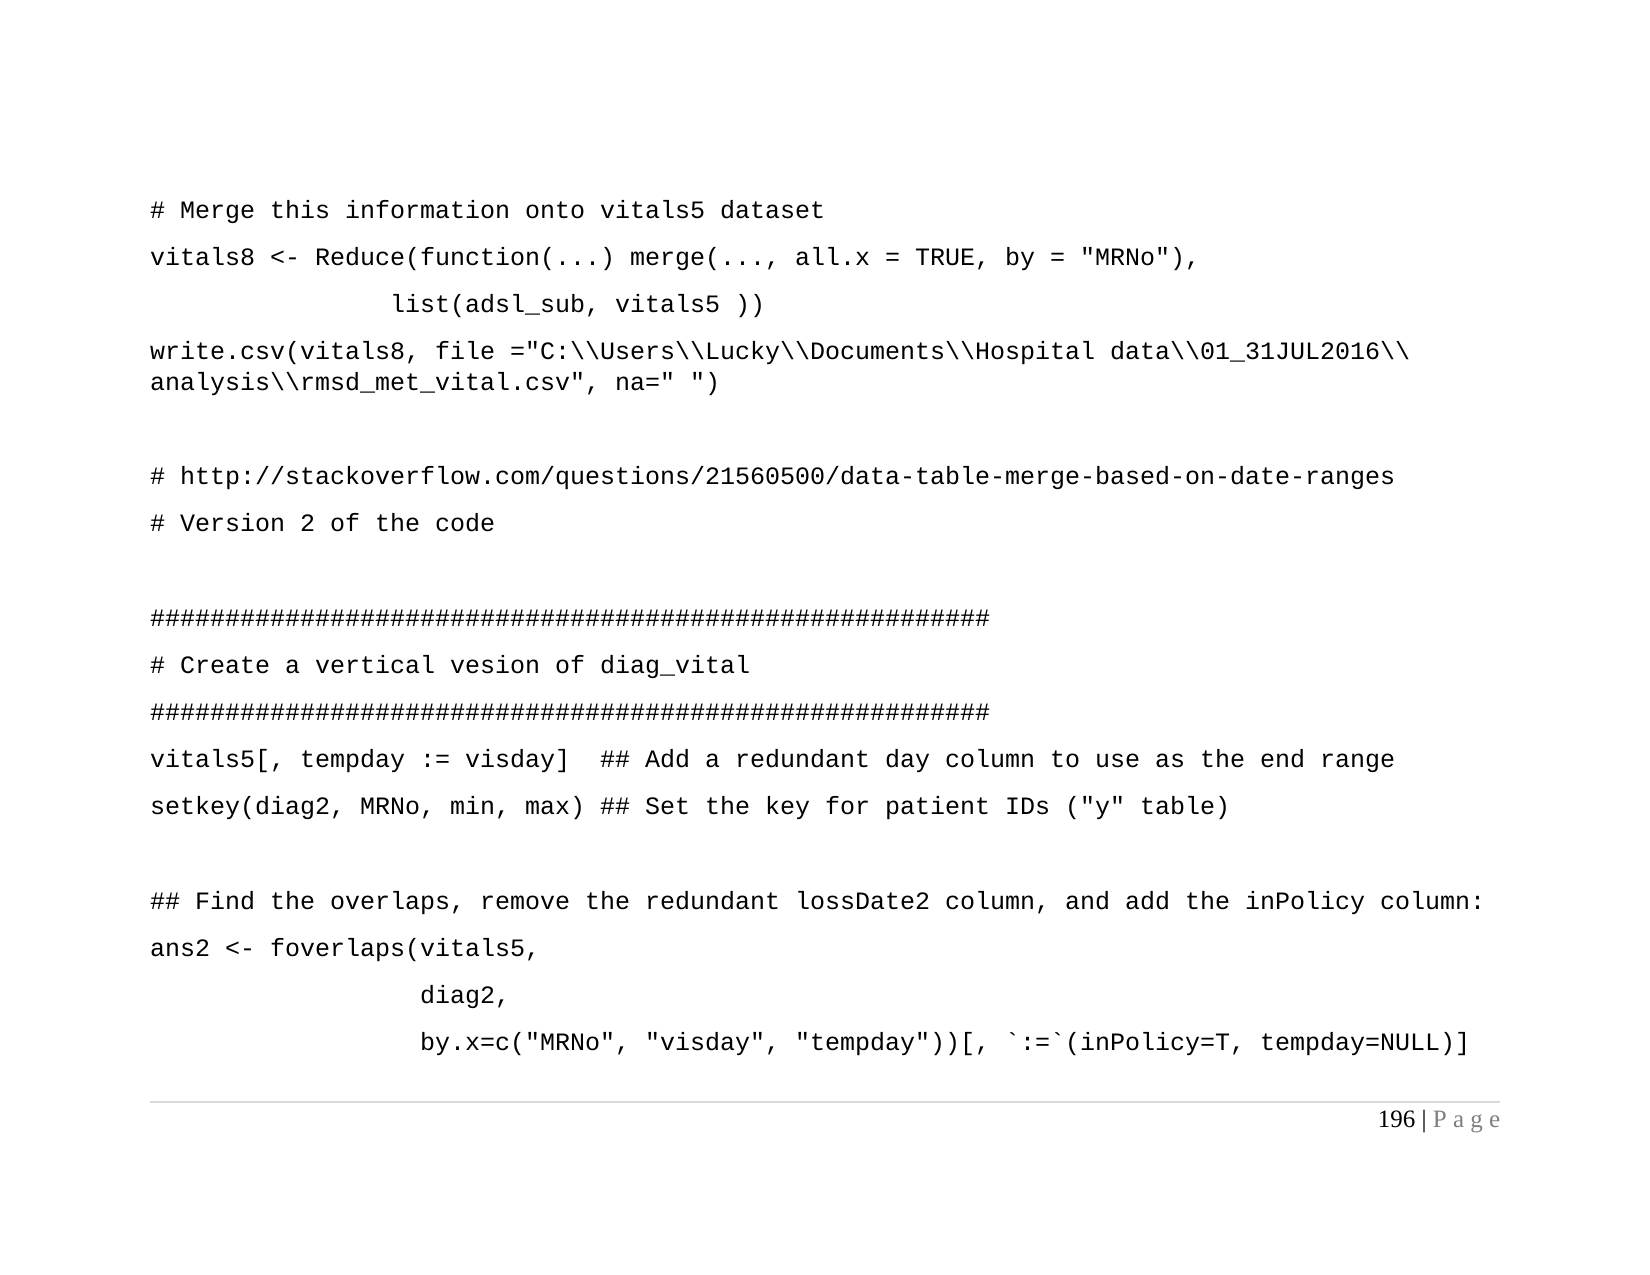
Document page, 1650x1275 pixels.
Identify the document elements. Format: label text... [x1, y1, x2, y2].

text # Merge this information onto vitals5 dataset [150, 197, 1500, 226]
text by.x=c("MRNo", "visday", "tempday"))[, `:=`(inPolicy=T, tempday=NULL)] [150, 1030, 1500, 1058]
text ## Find the overlaps, remove the redundant lossDate2 column, and add the inPolicy column: [150, 888, 1500, 917]
text list(adsl_sub, vitals5 )) [150, 292, 1500, 320]
text vitals5[, tempday := visday] ## Add a redundant day column to use as the end range [150, 747, 1500, 775]
text # Create a vertical vesion of diag_vital [150, 652, 1500, 681]
text # http://stackoverflow.com/questions/21560500/data-table-merge-based-on-date-ranges [150, 464, 1500, 492]
text diag2, [150, 983, 1500, 1011]
text ans2 <- foverlaps(vitals5, [150, 936, 1500, 964]
text ######################################################## [150, 699, 1500, 728]
text ######################################################## [150, 605, 1500, 633]
text setkey(diag2, MRNo, min, max) ## Set the key for patient IDs ("y" table) [150, 794, 1500, 822]
text # Version 2 of the code [150, 511, 1500, 539]
text vitals8 <- Reduce(function(...) merge(..., all.x = TRUE, by = "MRNo"), [150, 244, 1500, 273]
text write.csv(vitals8, file ="C:\\Users\\Lucky\\Documents\\Hospital data\\01_31JUL2016\\analysis\\rmsd_met_vital.csv", na=" ") [150, 339, 1500, 398]
